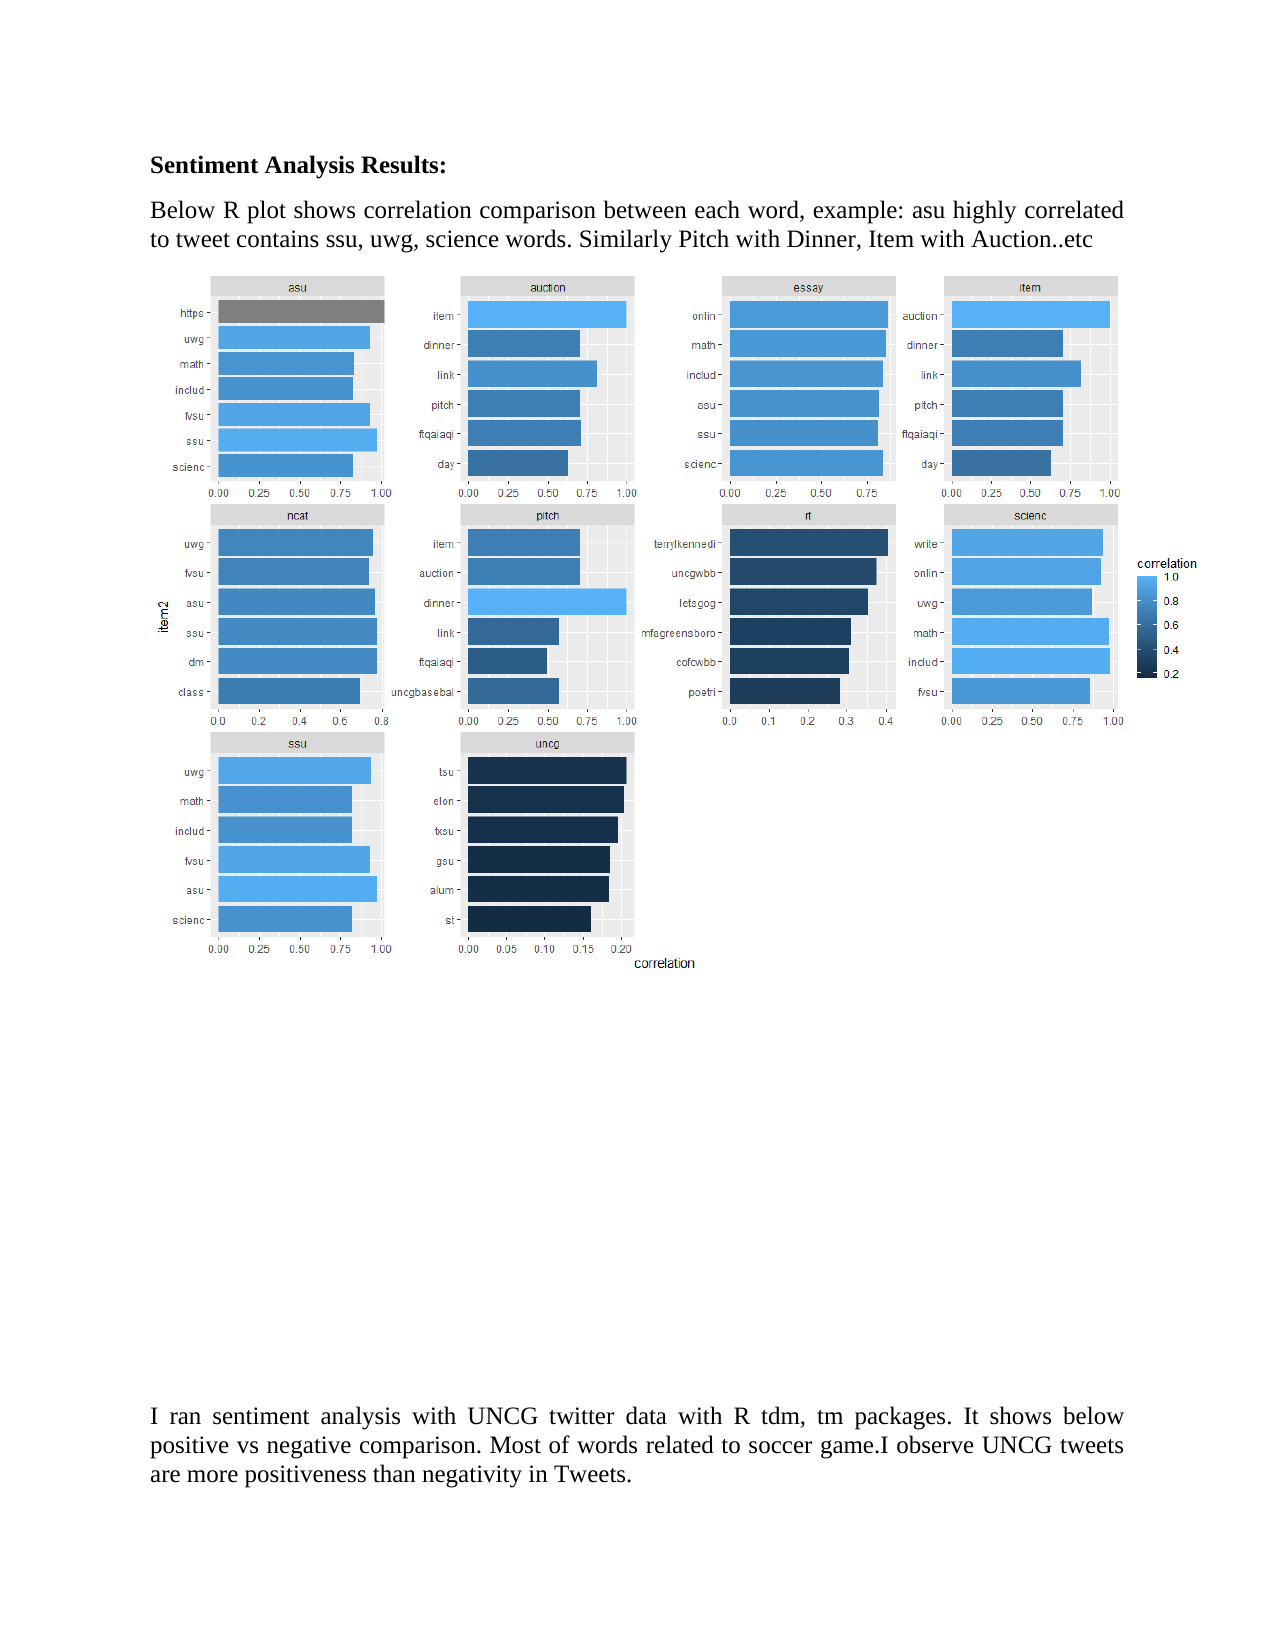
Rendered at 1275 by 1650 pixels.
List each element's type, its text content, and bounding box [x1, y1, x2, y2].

text Below R plot shows correlation comparison between each word, example: asu highly correlated to tweet contains ssu, uwg, science words. Similarly Pitch with Dinner, Item with Auction..etc [150, 195, 1125, 253]
text I ran sentiment analysis with UNCG twitter data with R tdm, tm packages. It shows below positive vs negative comparison. Most of words related to soccer game.I observe UNCG tweets are more positiveness than negativity in Tweets. [150, 1401, 1125, 1487]
text Sentiment Analysis Results: [150, 150, 1125, 179]
picture [150, 269, 1210, 976]
